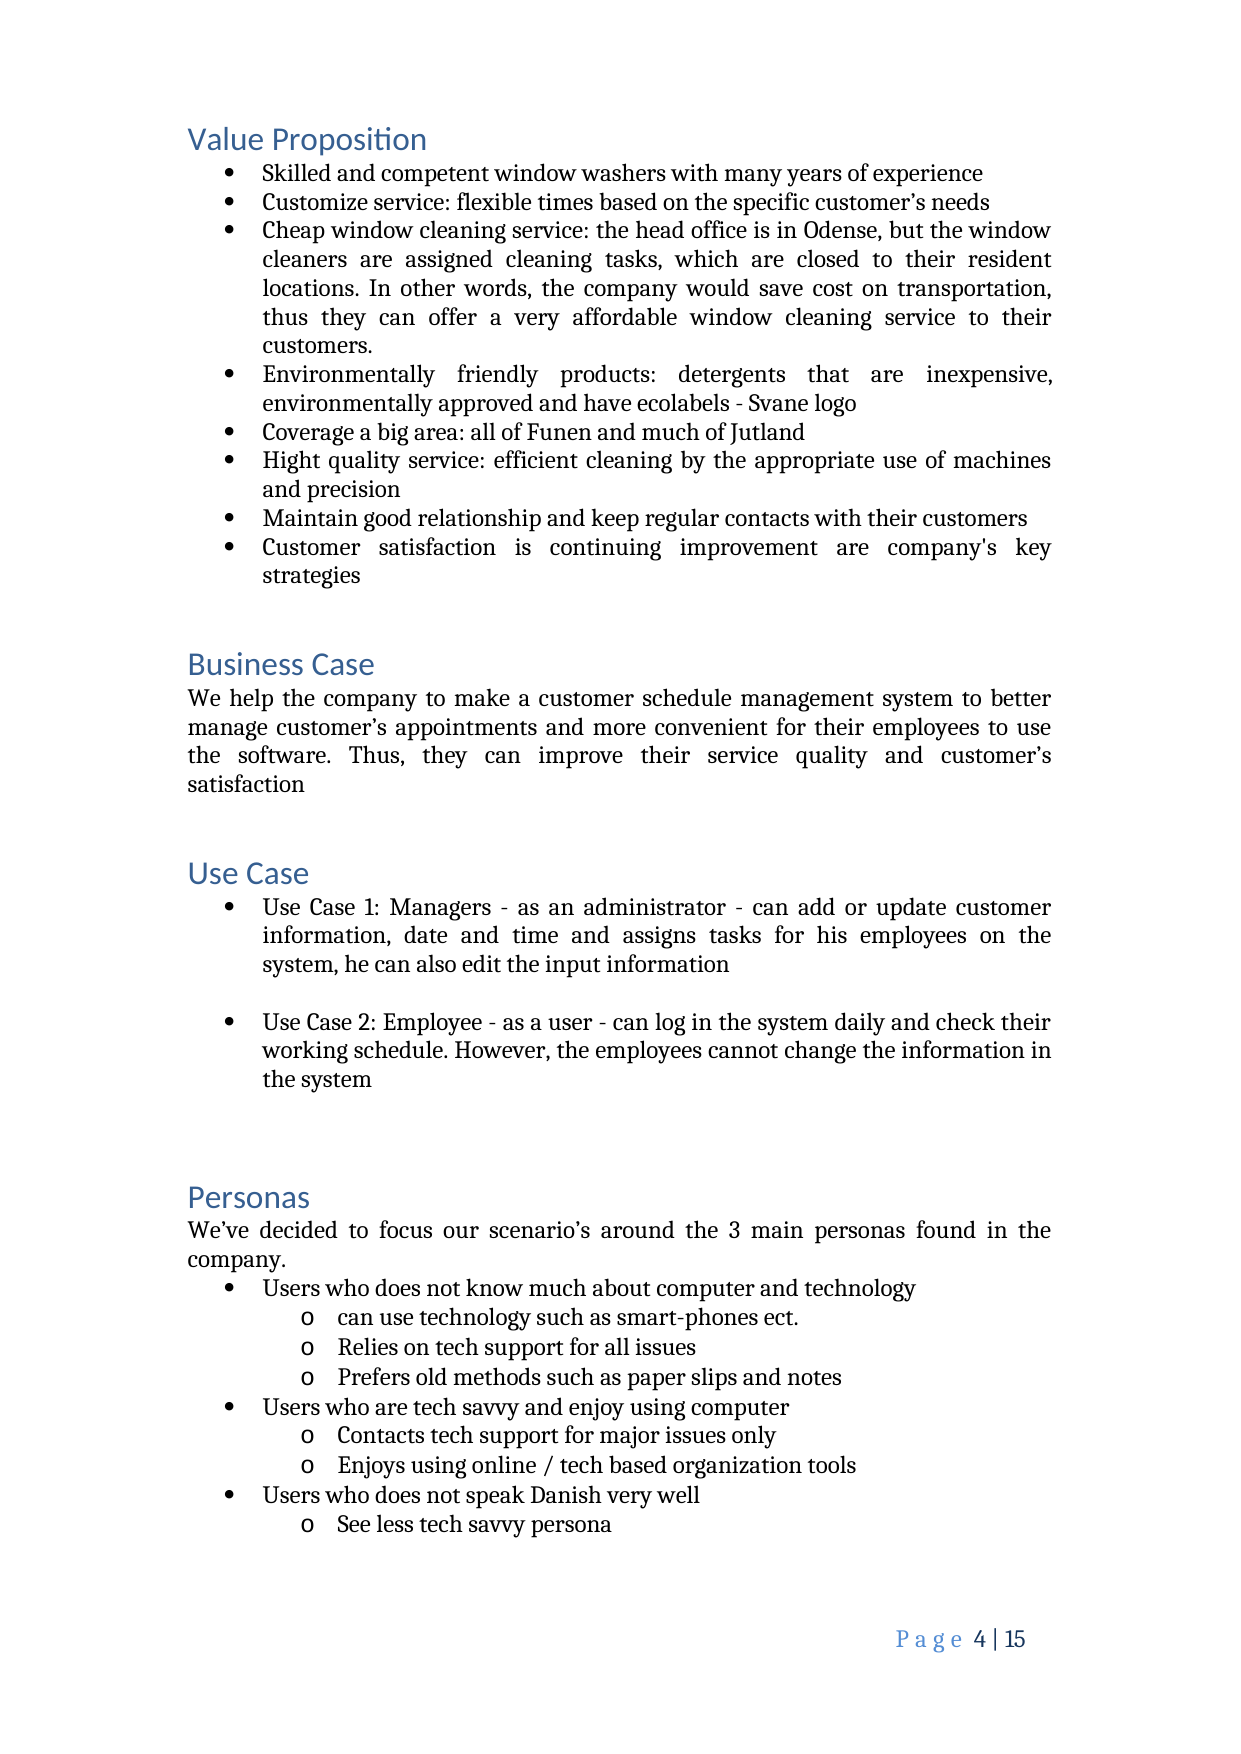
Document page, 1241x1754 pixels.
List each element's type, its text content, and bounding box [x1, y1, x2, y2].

text We help the company to make a customer schedule management system to better manage customer’s appointments and more convenient for their employees to use the software. Thus, they can improve their service quality and customer’s satisfaction [187, 684, 1053, 799]
list Users who does not speak Danish very well [225, 1481, 1053, 1510]
list Users who are tech savvy and enjoy using computer [225, 1393, 1053, 1421]
subtitle Use Case [187, 852, 1053, 893]
subtitle Value Proposition [187, 118, 1053, 159]
list Prefers old methods such as paper slips and notes [300, 1363, 1053, 1393]
subtitle Personas [187, 1176, 1053, 1216]
list See less tech savvy persona [300, 1510, 1053, 1540]
list Environmentally friendly products: detergents that are inexpensive, environmentally approved and have ecolabels - Svane logo [225, 360, 1053, 418]
list Customize service: flexible times based on the specific customer’s needs [225, 188, 1053, 216]
subtitle Business Case [187, 643, 1053, 684]
list Enjoys using online / tech based organization tools [300, 1451, 1053, 1481]
list Hight quality service: efficient cleaning by the appropriate use of machines and precision [225, 446, 1053, 504]
list Skilled and competent window washers with many years of experience [225, 159, 1053, 188]
list Maintain good relationship and keep regular contacts with their customers [225, 504, 1053, 533]
list can use technology such as smart-phones ect. [300, 1303, 1053, 1333]
list Customer satisfaction is continuing improvement are company's key strategies [225, 533, 1053, 590]
list Use Case 2: Employee - as a user - can log in the system daily and check their working schedule. However, the employees cannot change the information in the system [225, 1008, 1053, 1094]
list Contacts tech support for major issues only [300, 1421, 1053, 1451]
list Users who does not know much about computer and technology [225, 1274, 1053, 1303]
list Relies on tech support for all issues [300, 1333, 1053, 1363]
list Cheap window cleaning service: the head office is in Odense, but the window cleaners are assigned cleaning tasks, which are closed to their resident locations. In other words, the company would save cost on transportation, thus they can offer a very affordable window cleaning service to their customers. [225, 216, 1053, 360]
list Use Case 1: Managers - as an administrator - can add or update customer information, date and time and assigns tasks for his employees on the system, he can also edit the input information [225, 893, 1053, 979]
text We’ve decided to focus our scenario’s around the 3 main personas found in the company. [187, 1216, 1053, 1274]
list Coverage a big area: all of Funen and much of Jutland [225, 418, 1053, 446]
